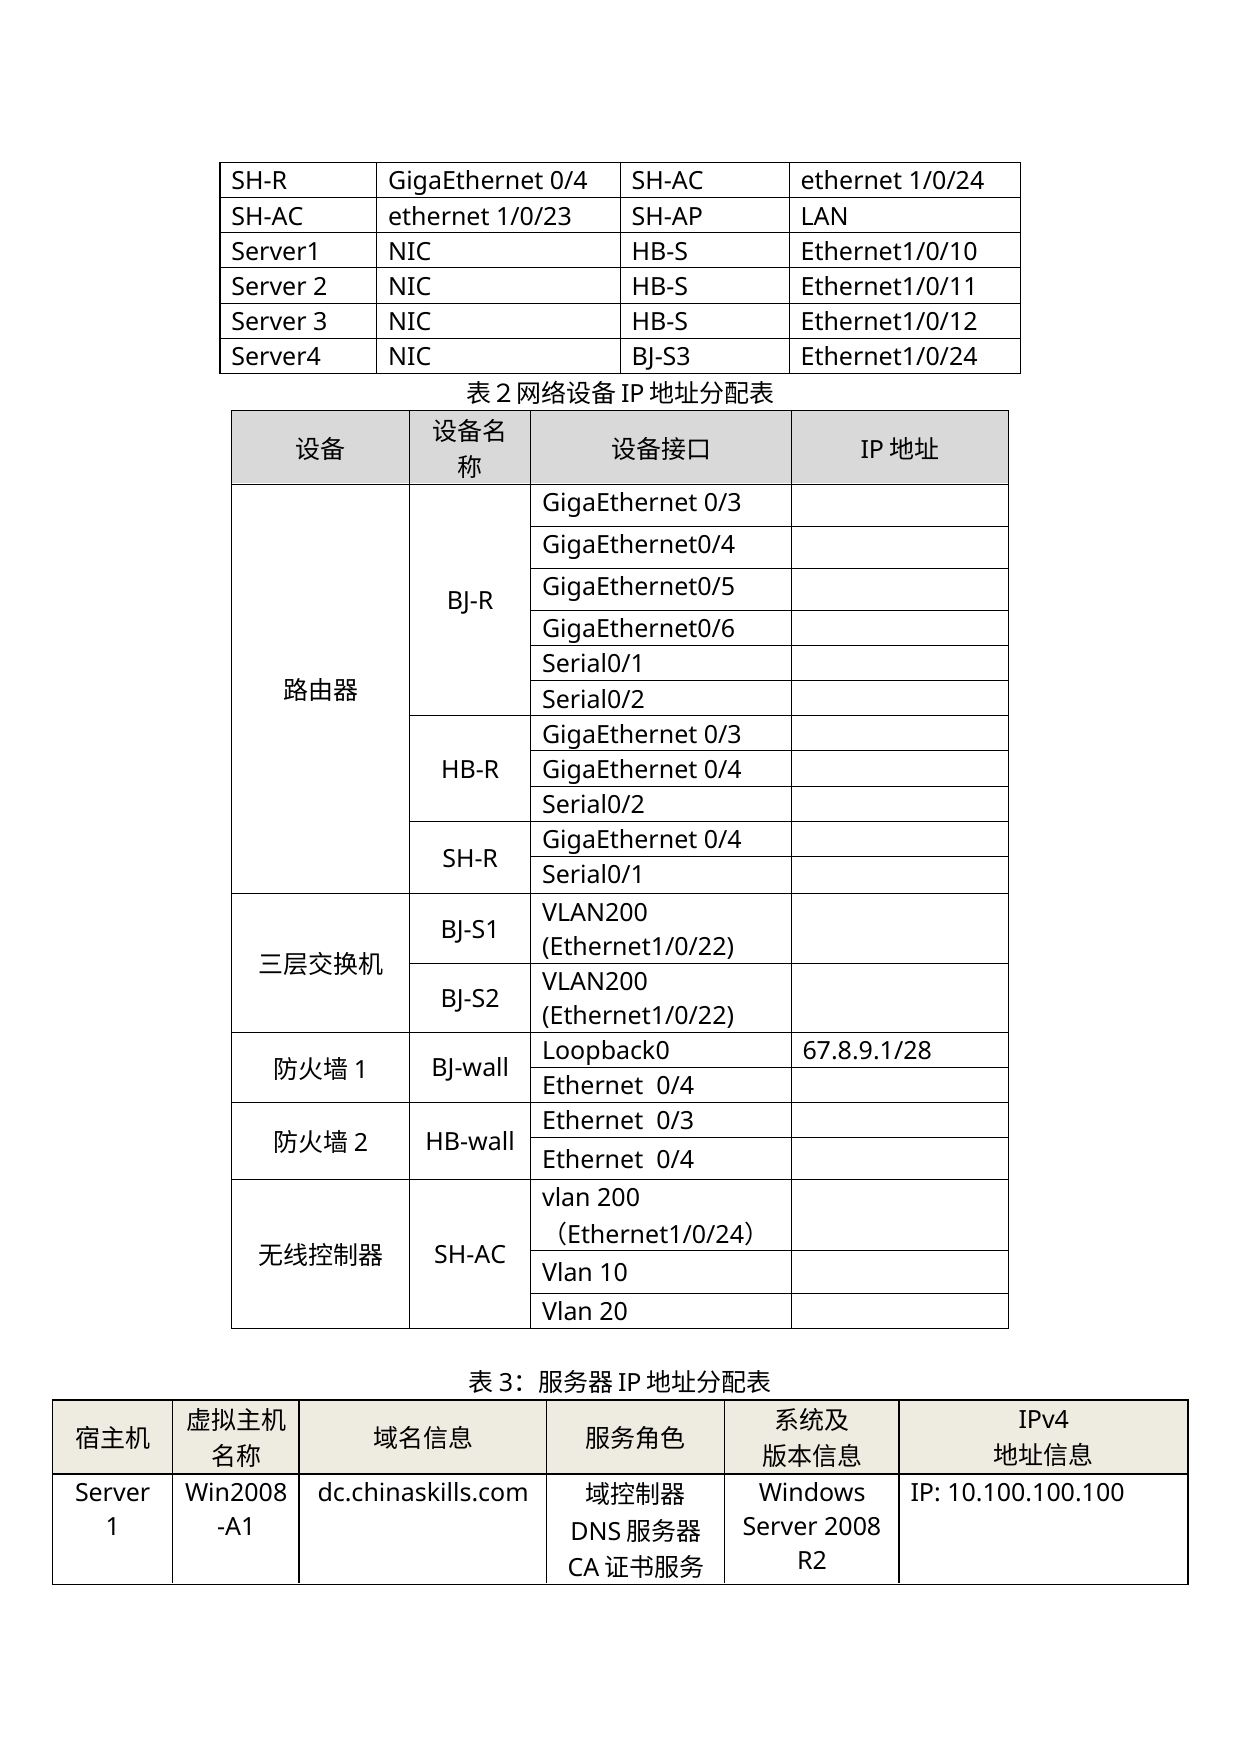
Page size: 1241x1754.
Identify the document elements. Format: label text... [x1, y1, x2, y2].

table_header IP地址 [792, 411, 1008, 483]
table_header 系统及 版本信息 [725, 1401, 898, 1473]
table_cell Serial0/1 [531, 646, 791, 680]
table_cell Loopback0 [531, 1033, 791, 1067]
table_cell GigaEthernet 0/4 [377, 163, 620, 197]
table_cell BJ-wall [410, 1033, 530, 1102]
table_cell [792, 1103, 1008, 1137]
table_cell [792, 569, 1008, 610]
table_cell [792, 751, 1008, 786]
table_cell HB-wall [410, 1103, 530, 1179]
table_cell [792, 1294, 1008, 1328]
table_cell [792, 646, 1008, 680]
table_cell GigaEthernet 0/3 [531, 716, 791, 750]
table_cell Server4 [221, 339, 376, 373]
table_cell IP: 10.100.100.100 [900, 1475, 1187, 1583]
table_cell Server 3 [221, 304, 376, 337]
table_cell [792, 716, 1008, 750]
table_cell VLAN200 (Ethernet1/0/22) [531, 894, 791, 962]
table_cell GigaEthernet0/5 [531, 569, 791, 610]
table_cell GigaEthernet 0/4 [531, 751, 791, 786]
table_cell VLAN200 (Ethernet1/0/22) [531, 964, 791, 1032]
text 表２网络设备IP地址分配表 [187, 374, 1053, 410]
table_cell [792, 527, 1008, 568]
table_cell 路由器 [232, 485, 409, 893]
table_cell [792, 681, 1008, 715]
table_cell HB-S [621, 233, 789, 267]
table_header 设备接口 [531, 411, 791, 483]
table_cell 无线控制器 [232, 1180, 409, 1328]
table_cell [792, 611, 1008, 645]
table_header 设备 [232, 411, 409, 483]
table_cell BJ-S3 [621, 339, 789, 373]
table_cell NIC [377, 304, 620, 337]
table_header 设备名称 [410, 411, 530, 483]
table_cell Vlan 10 [531, 1251, 791, 1293]
table_cell 防火墙2 [232, 1103, 409, 1179]
table_header IPv4 地址信息 [900, 1401, 1187, 1473]
table_cell BJ-R [410, 485, 530, 715]
table_cell [792, 964, 1008, 1032]
table_cell [792, 485, 1008, 526]
table_cell HB-R [410, 716, 530, 821]
table_cell GigaEthernet0/4 [531, 527, 791, 568]
table_cell Ethernet 0/4 [531, 1138, 791, 1179]
table_cell [792, 1068, 1008, 1102]
table_cell 防火墙1 [232, 1033, 409, 1102]
table_cell SH-R [221, 163, 376, 197]
table_cell HB-S [621, 268, 789, 302]
table_cell dc.chinaskills.com [300, 1475, 546, 1583]
table_cell [792, 1138, 1008, 1179]
table_cell 域控制器 DNS服务器 CA证书服务器 [547, 1475, 724, 1583]
table_header 虚拟主机名称 [173, 1401, 298, 1473]
table_cell SH-AC [621, 163, 789, 197]
table_cell BJ-S1 [410, 894, 530, 962]
table_cell SH-AP [621, 198, 789, 232]
table_cell GigaEthernet0/6 [531, 611, 791, 645]
table_cell Ethernet1/0/11 [790, 268, 1020, 302]
table_cell [792, 1180, 1008, 1250]
table_header 域名信息 [300, 1401, 546, 1473]
table_cell SH-AC [221, 198, 376, 232]
table_header 服务角色 [547, 1401, 724, 1473]
table_cell [792, 822, 1008, 856]
table_cell Server 1 [53, 1475, 172, 1583]
text 表3：服务器IP地址分配表 [187, 1363, 1053, 1399]
table_cell [792, 1251, 1008, 1293]
table_cell 三层交换机 [232, 894, 409, 1032]
table_cell ethernet 1/0/23 [377, 198, 620, 232]
table_cell [792, 857, 1008, 893]
table_cell Server 2 [221, 268, 376, 302]
table_header 宿主机 [53, 1401, 172, 1473]
table_cell Win2008-A1 [173, 1475, 298, 1583]
table_cell HB-S [621, 304, 789, 337]
table_cell Ethernet1/0/12 [790, 304, 1020, 337]
table_cell Ethernet 0/4 [531, 1068, 791, 1102]
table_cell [725, 1475, 898, 1583]
table_cell SH-R [410, 822, 530, 893]
table_cell GigaEthernet 0/3 [531, 485, 791, 526]
table_cell SH-AC [410, 1180, 530, 1328]
table_cell LAN [790, 198, 1020, 232]
table_cell [792, 894, 1008, 962]
table_cell NIC [377, 339, 620, 373]
table_cell Vlan 20 [531, 1294, 791, 1328]
table_cell Serial0/1 [531, 857, 791, 893]
table_cell GigaEthernet 0/4 [531, 822, 791, 856]
table_cell NIC [377, 268, 620, 302]
table_cell Serial0/2 [531, 681, 791, 715]
table_cell Serial0/2 [531, 787, 791, 821]
table_cell ethernet 1/0/24 [790, 163, 1020, 197]
table_cell vlan 200 （Ethernet1/0/24） [531, 1180, 791, 1250]
table_cell [792, 787, 1008, 821]
table_cell Ethernet1/0/10 [790, 233, 1020, 267]
table_cell BJ-S2 [410, 964, 530, 1032]
table_cell NIC [377, 233, 620, 267]
table_cell 67.8.9.1/28 [792, 1033, 1008, 1067]
table_cell Ethernet1/0/24 [790, 339, 1020, 373]
table_cell Ethernet 0/3 [531, 1103, 791, 1137]
table_cell Server1 [221, 233, 376, 267]
